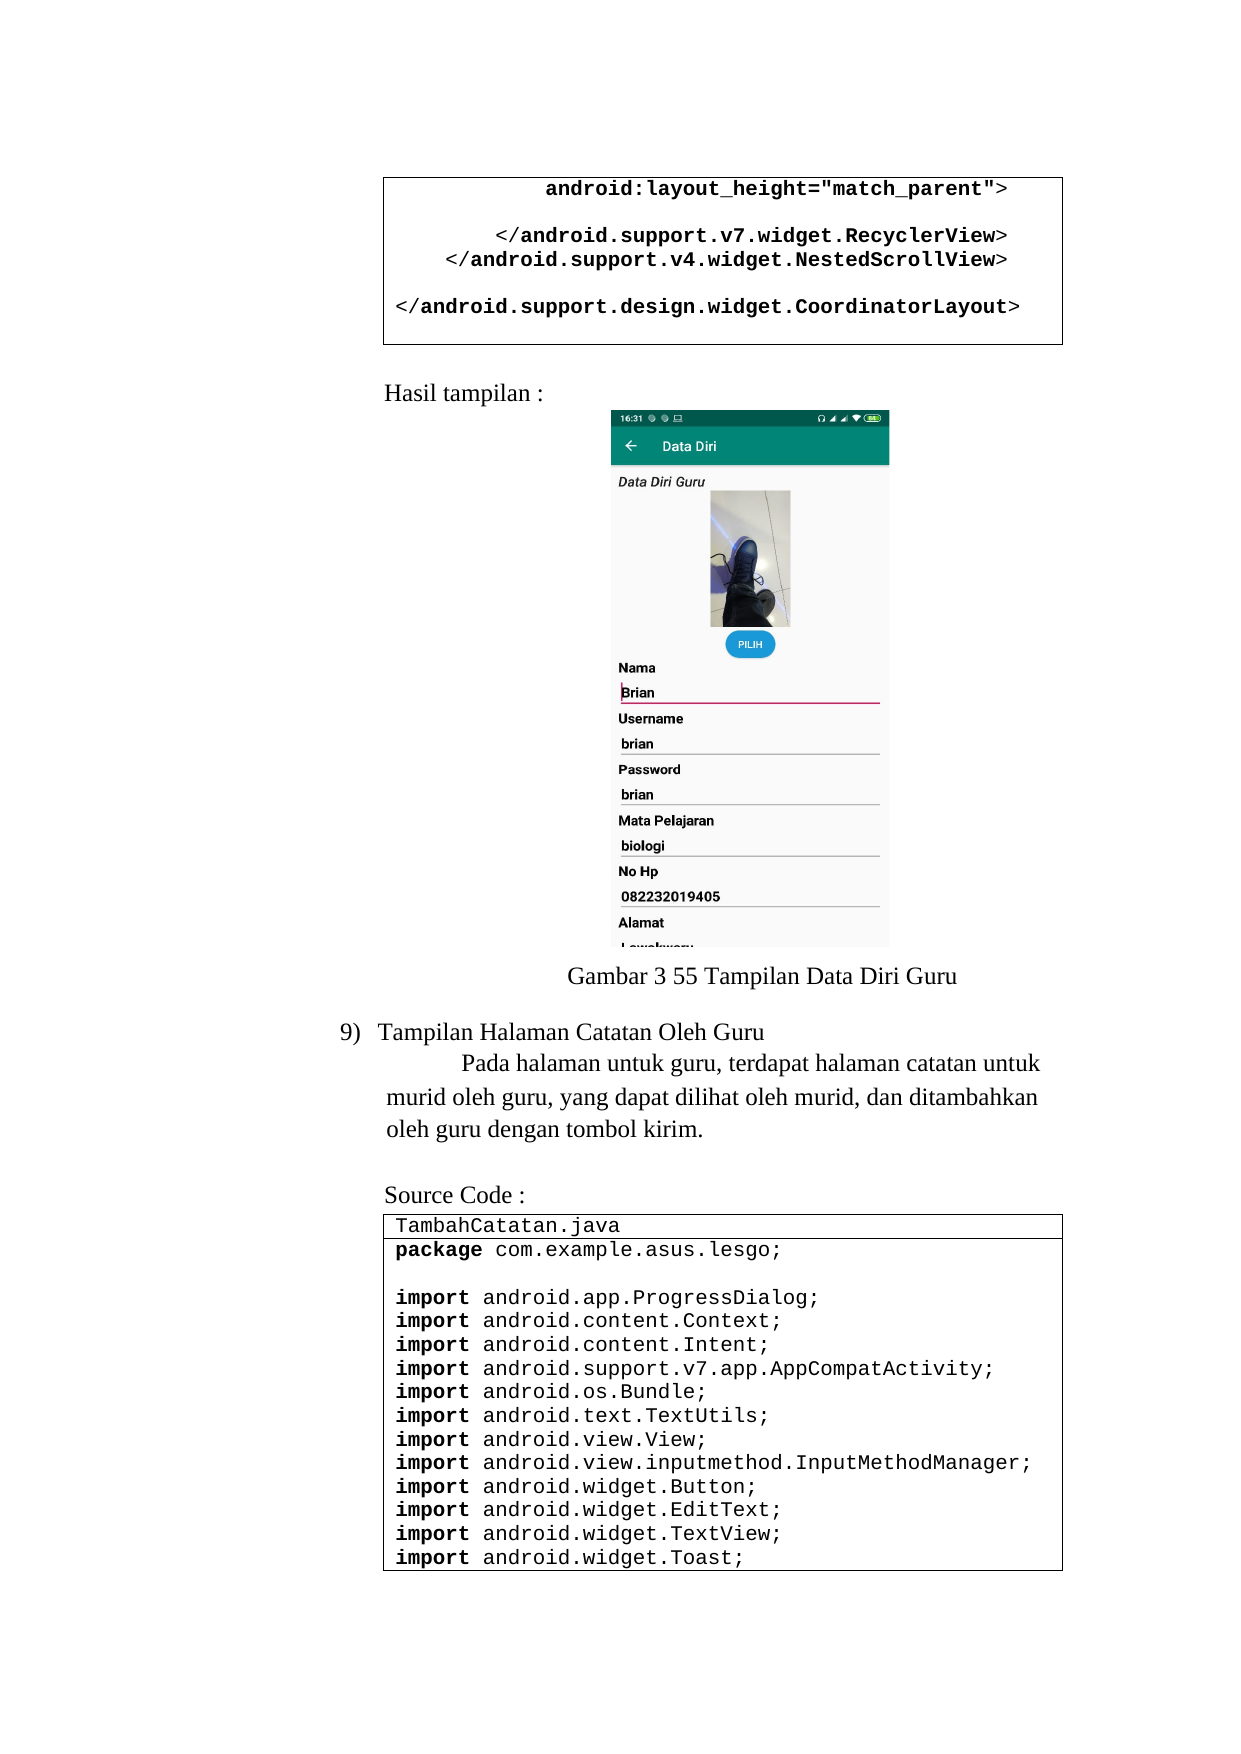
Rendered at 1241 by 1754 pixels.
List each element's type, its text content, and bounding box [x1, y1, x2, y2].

table_header TambahCatatan.java [384, 1215, 1062, 1238]
list Hasil tampilan : [384, 378, 1063, 407]
list Tampilan Halaman Catatan Oleh Guru [340, 1017, 1063, 1046]
list Pada halaman untuk guru, terdapat halaman catatan untuk murid oleh guru, yang dapat dilihat oleh murid, dan ditambahkan oleh guru dengan tombol kirim. [386, 1048, 1063, 1143]
text Gambar 3 55 Tampilan Data Diri Guru [461, 961, 1063, 989]
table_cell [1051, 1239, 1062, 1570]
list Source Code : [384, 1181, 1063, 1209]
picture [611, 410, 890, 947]
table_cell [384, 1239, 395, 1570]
